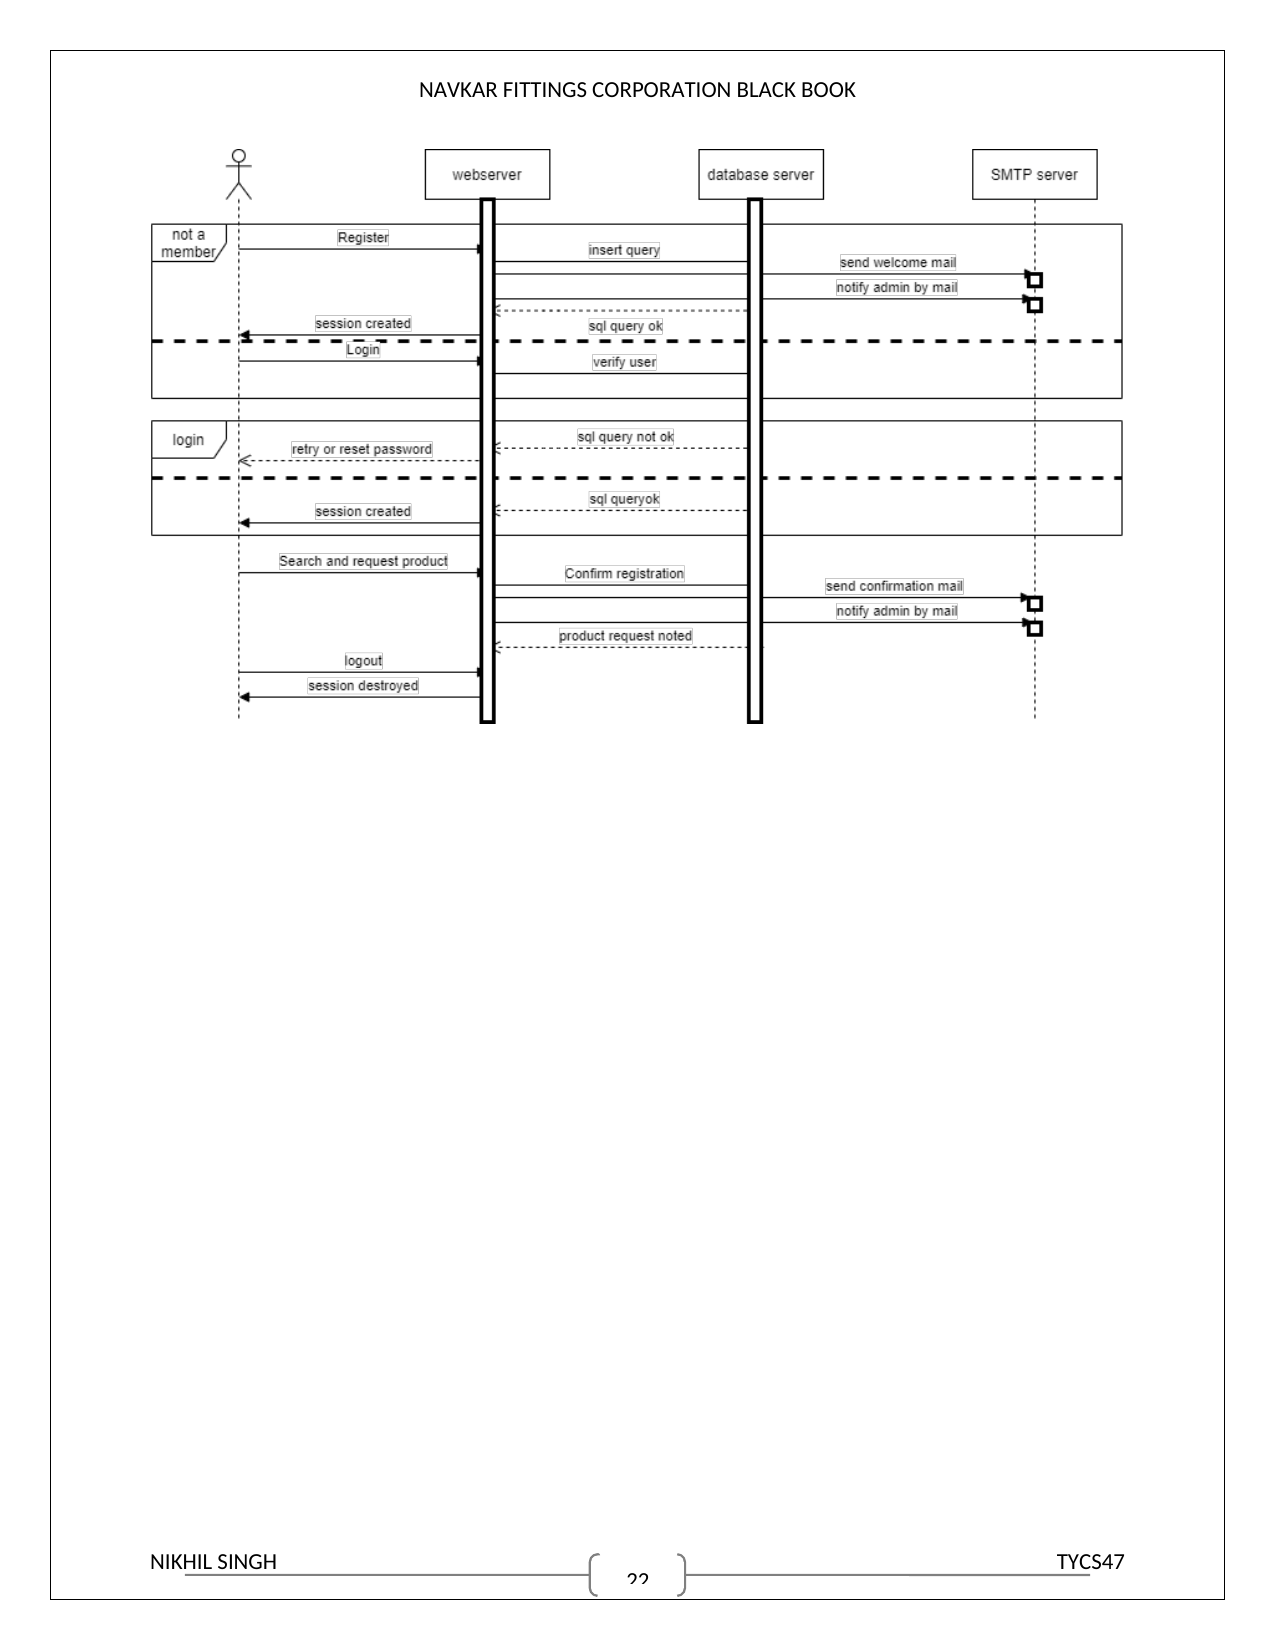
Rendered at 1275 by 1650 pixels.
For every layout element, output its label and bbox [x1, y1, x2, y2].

picture [150, 149, 1124, 724]
